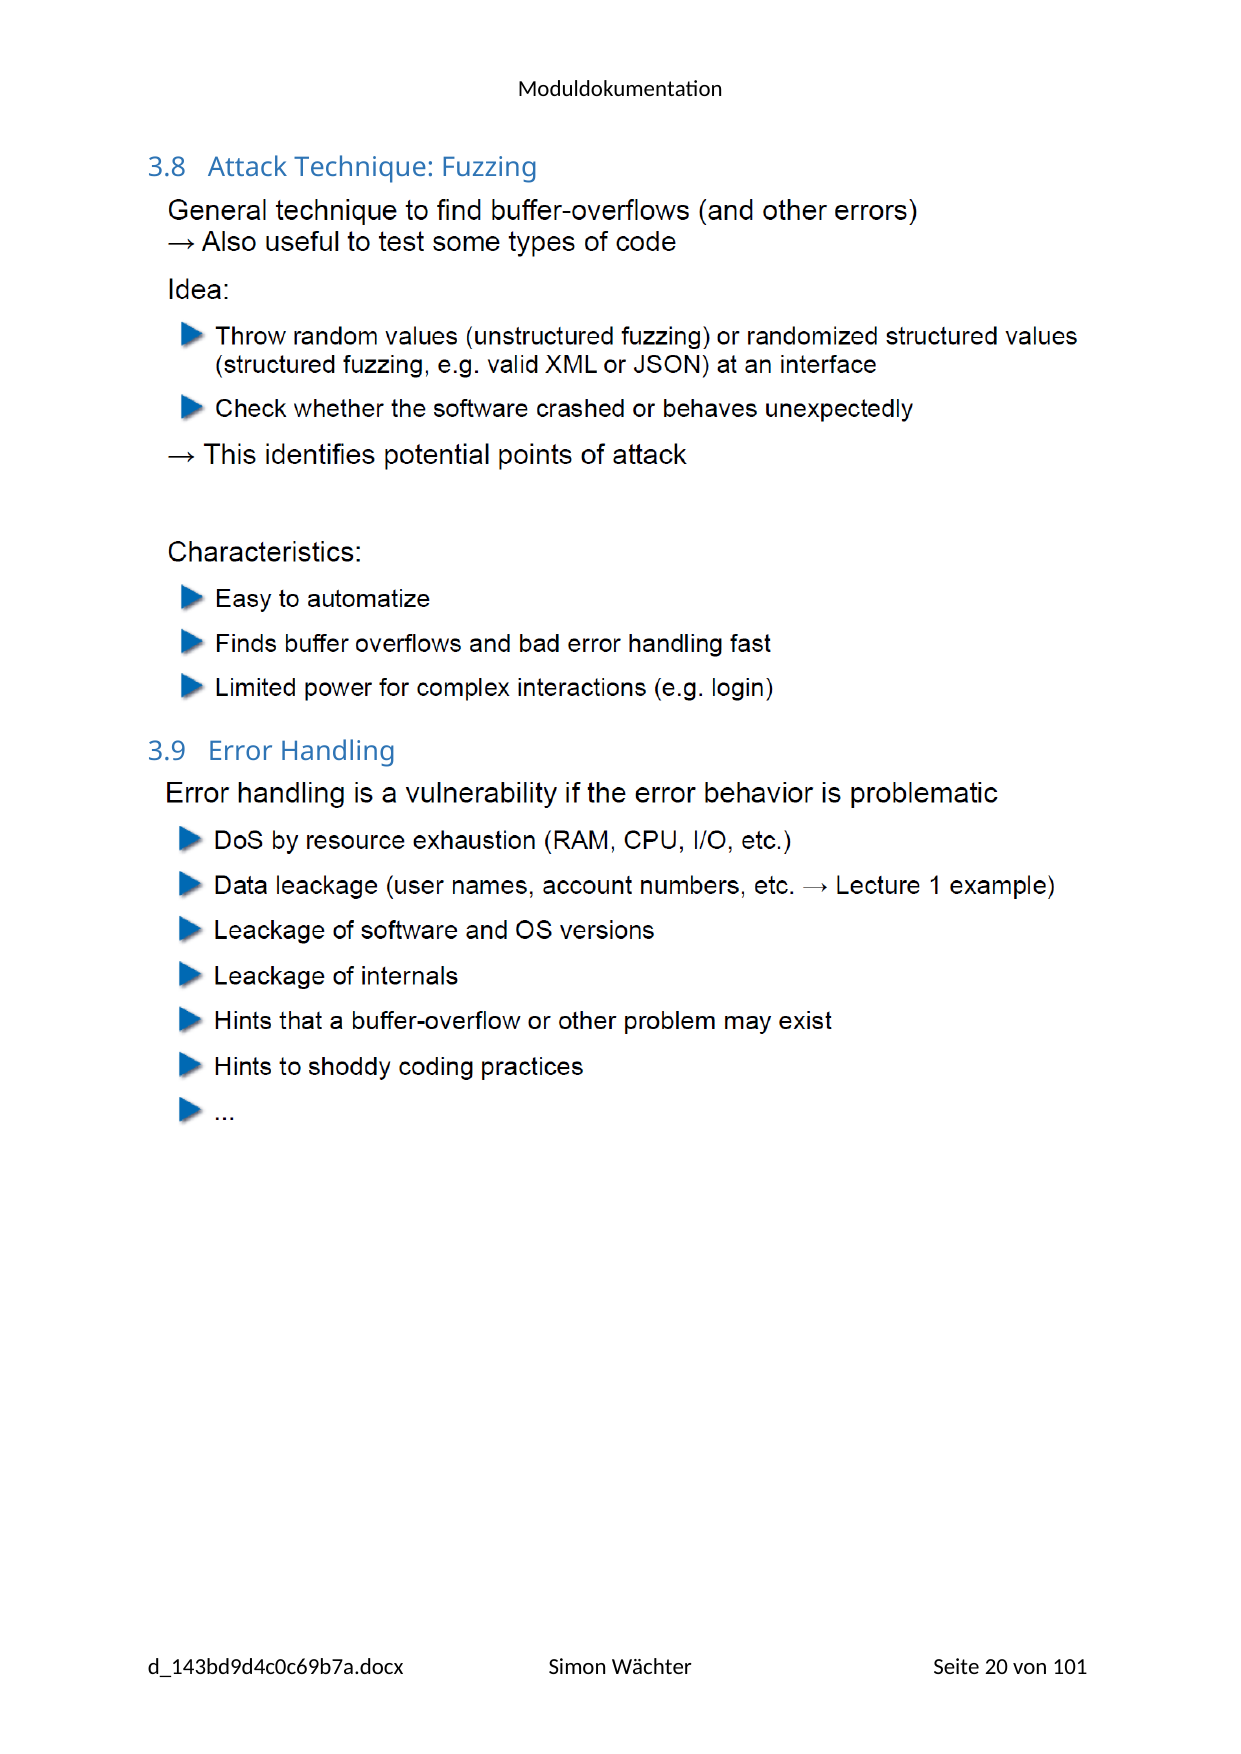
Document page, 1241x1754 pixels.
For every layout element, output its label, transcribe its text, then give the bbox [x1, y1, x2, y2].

subtitle Attack Technique: Fuzzing [148, 148, 1093, 184]
picture [147, 187, 1093, 712]
picture [147, 770, 1093, 1146]
subtitle Error Handling [148, 731, 1093, 768]
